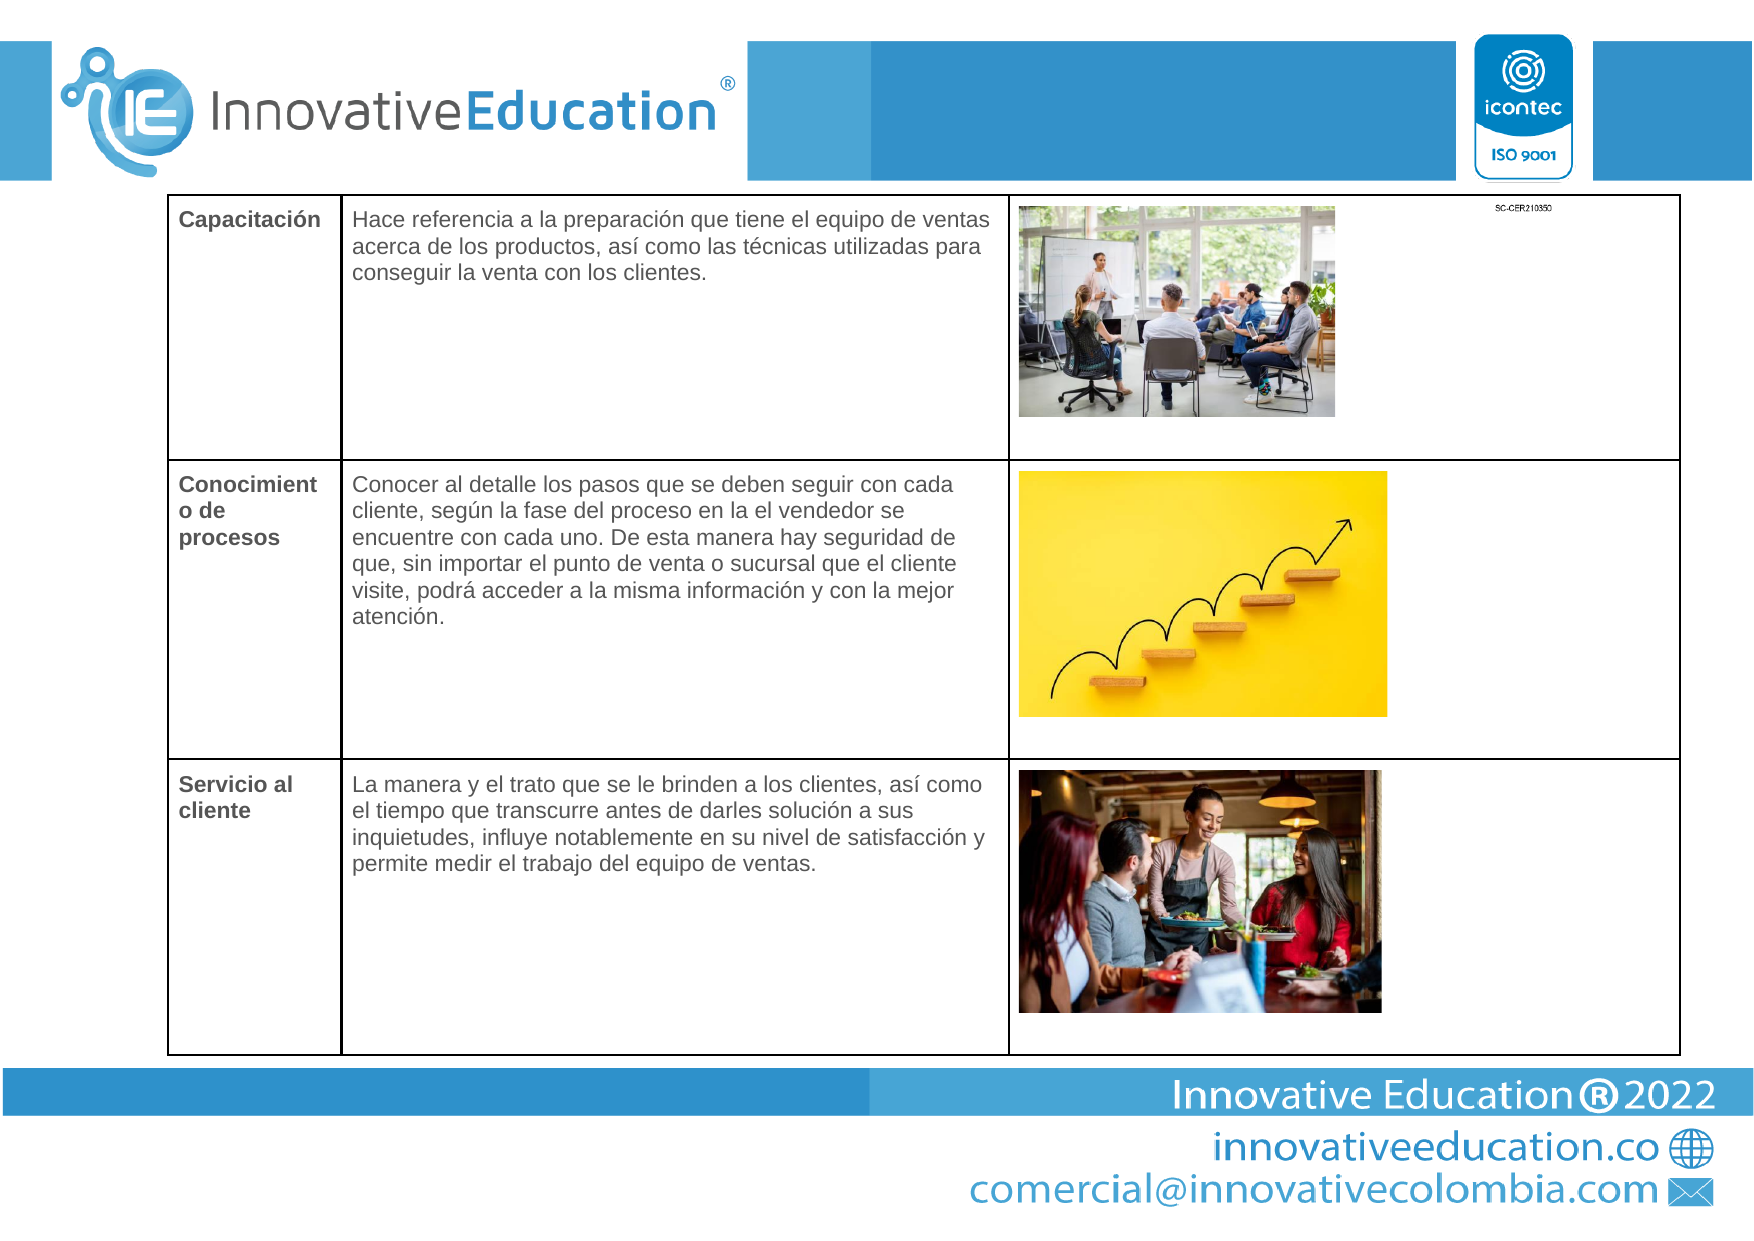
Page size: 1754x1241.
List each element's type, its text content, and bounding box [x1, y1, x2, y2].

table_cell Conocer al detalle los pasos que se deben seguir con cada cliente, según la fase del proceso en la el vendedor se encuentre con cada uno. De esta manera hay seguridad de que, sin importar el punto de venta o sucursal que el cliente visite, podrá acceder a la misma información y con la mejor atención. [343, 461, 1008, 758]
table_cell [1010, 196, 1679, 459]
table_cell Servicio al cliente [169, 760, 340, 1054]
picture [1018, 770, 1382, 1013]
table_cell Conocimiento de procesos [169, 461, 340, 758]
picture [1471, 32, 1576, 194]
table_cell La manera y el trato que se le brinden a los clientes, así como el tiempo que transcurre antes de darles solución a sus inquietudes, influye notablemente en su nivel de satisfacción y permite medir el trabajo del equipo de ventas. [343, 760, 1008, 1054]
picture [1018, 471, 1388, 717]
picture [1018, 206, 1335, 417]
table_cell [1010, 461, 1679, 758]
picture [0, 28, 1456, 194]
table_cell Capacitación [169, 196, 340, 459]
picture [2, 1067, 1754, 1213]
picture [1593, 28, 1752, 194]
table_cell Hace referencia a la preparación que tiene el equipo de ventas acerca de los productos, así como las técnicas utilizadas para conseguir la venta con los clientes. [343, 196, 1008, 459]
table_cell [1010, 760, 1679, 1054]
